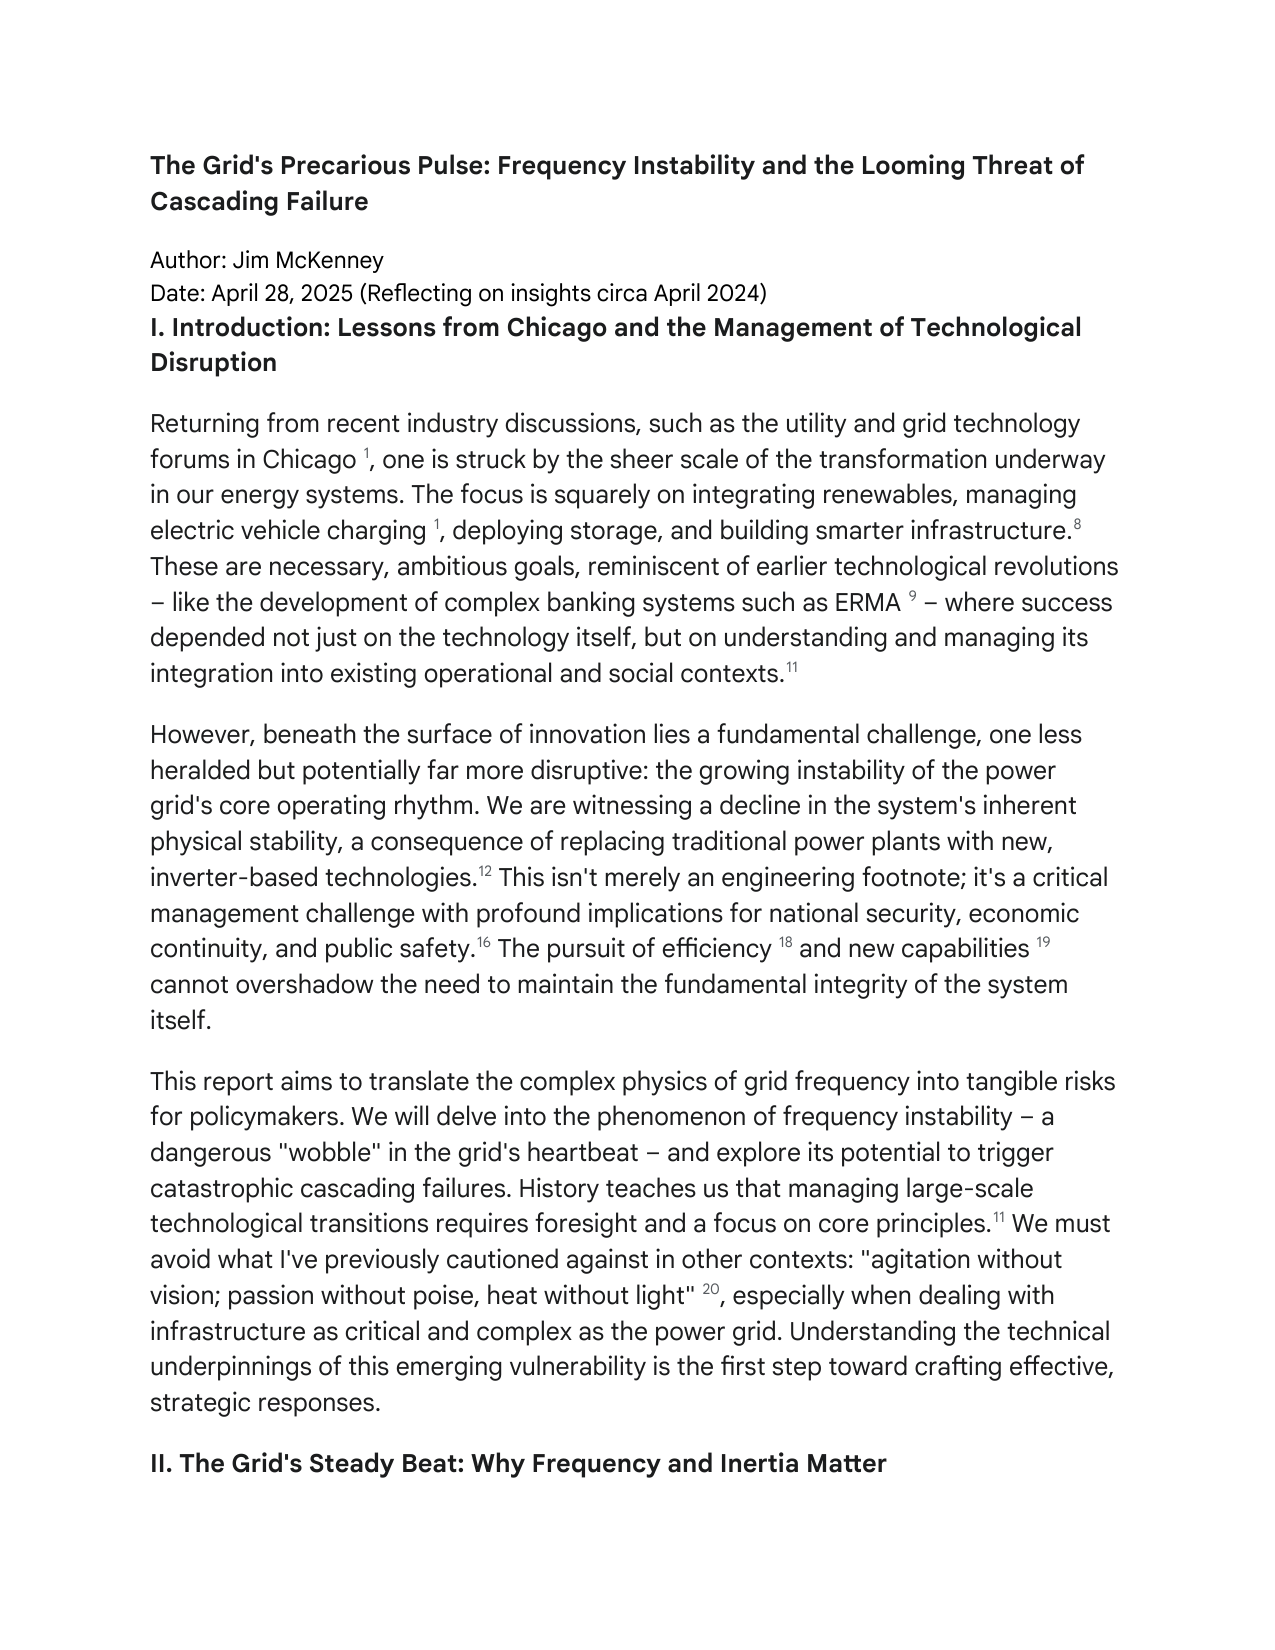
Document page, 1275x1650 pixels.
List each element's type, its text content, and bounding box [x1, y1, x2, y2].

text I. Introduction: Lessons from Chicago and the Management of Technological Disruption [150, 312, 1125, 379]
text Returning from recent industry discussions, such as the utility and grid technology forums in Chicago 1, one is struck by the sheer scale of the transformation underway in our energy systems. The focus is squarely on integrating renewables, managing electric vehicle charging 1, deploying storage, and building smarter infrastructure.8 These are necessary, ambitious goals, reminiscent of earlier technological revolutions – like the development of complex banking systems such as ERMA 9 – where success depended not just on the technology itself, but on understanding and managing its integration into existing operational and social contexts.11 [150, 408, 1125, 690]
text Date: April 28, 2025 (Reflecting on insights circa April 2024) [150, 279, 1125, 308]
text The Grid's Precarious Pulse: Frequency Instability and the Looming Threat of Cascading Failure [150, 150, 1125, 217]
text II. The Grid's Steady Beat: Why Frequency and Inertia Matter [150, 1448, 1125, 1479]
text Author: Jim McKenney [150, 246, 1125, 275]
text This report aims to translate the complex physics of grid frequency into tangible risks for policymakers. We will delve into the phenomenon of frequency instability – a dangerous "wobble" in the grid's heartbeat – and explore its potential to trigger catastrophic cascading failures. History teaches us that managing large-scale technological transitions requires foresight and a focus on core principles.11 We must avoid what I've previously cautioned against in other contexts: "agitation without vision; passion without poise, heat without light" 20, especially when dealing with infrastructure as critical and complex as the power grid. Understanding the technical underpinnings of this emerging vulnerability is the first step toward crafting effective, strategic responses. [150, 1066, 1125, 1419]
text However, beneath the surface of innovation lies a fundamental challenge, one less heralded but potentially far more disruptive: the growing instability of the power grid's core operating rhythm. We are witnessing a decline in the system's inherent physical stability, a consequence of replacing traditional power plants with new, inverter-based technologies.12 This isn't merely an engineering footnote; it's a critical management challenge with profound implications for national security, economic continuity, and public safety.16 The pursuit of efficiency 18 and new capabilities 19 cannot overshadow the need to maintain the fundamental integrity of the system itself. [150, 719, 1125, 1036]
